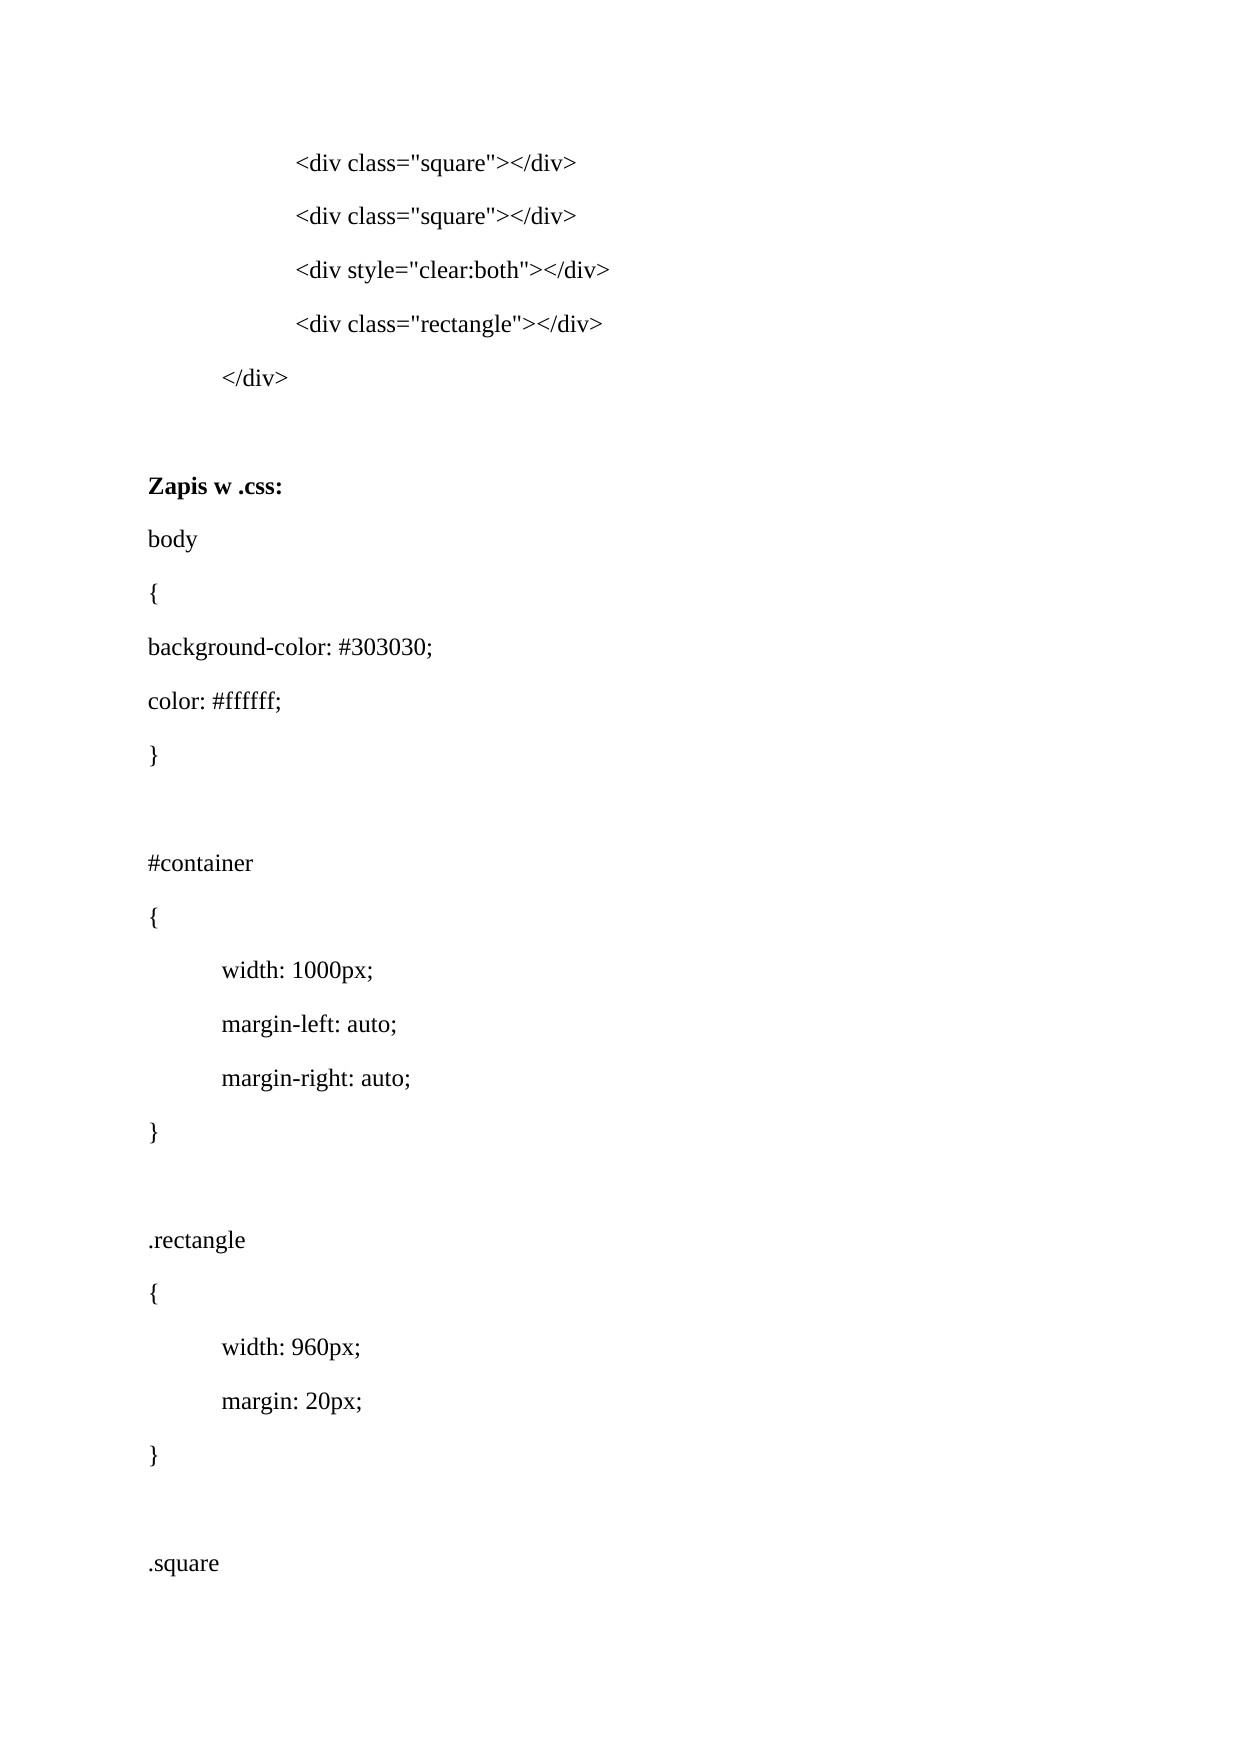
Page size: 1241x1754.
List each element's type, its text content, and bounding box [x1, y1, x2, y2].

text <div class="rectangle"></div> [148, 309, 1093, 338]
text { [148, 902, 1093, 930]
text background-color: #303030; [148, 632, 1093, 661]
text margin: 20px; [148, 1386, 1093, 1415]
text { [148, 578, 1093, 607]
text } [148, 740, 1093, 769]
text } [148, 1440, 1093, 1469]
text margin-left: auto; [148, 1009, 1093, 1038]
text #container [148, 848, 1093, 876]
text { [148, 1278, 1093, 1307]
text </div> [148, 363, 1093, 392]
text Zapis w .css: [148, 471, 1093, 499]
text <div class="square"></div> [148, 201, 1093, 230]
text } [148, 1117, 1093, 1146]
text <div style="clear:both"></div> [148, 255, 1093, 284]
text .rectangle [148, 1225, 1093, 1253]
text width: 960px; [148, 1332, 1093, 1361]
text <div class="square"></div> [148, 148, 1093, 176]
text body [148, 524, 1093, 553]
text .square [148, 1548, 1093, 1577]
text color: #ffffff; [148, 686, 1093, 715]
text margin-right: auto; [148, 1063, 1093, 1092]
text width: 1000px; [148, 955, 1093, 984]
